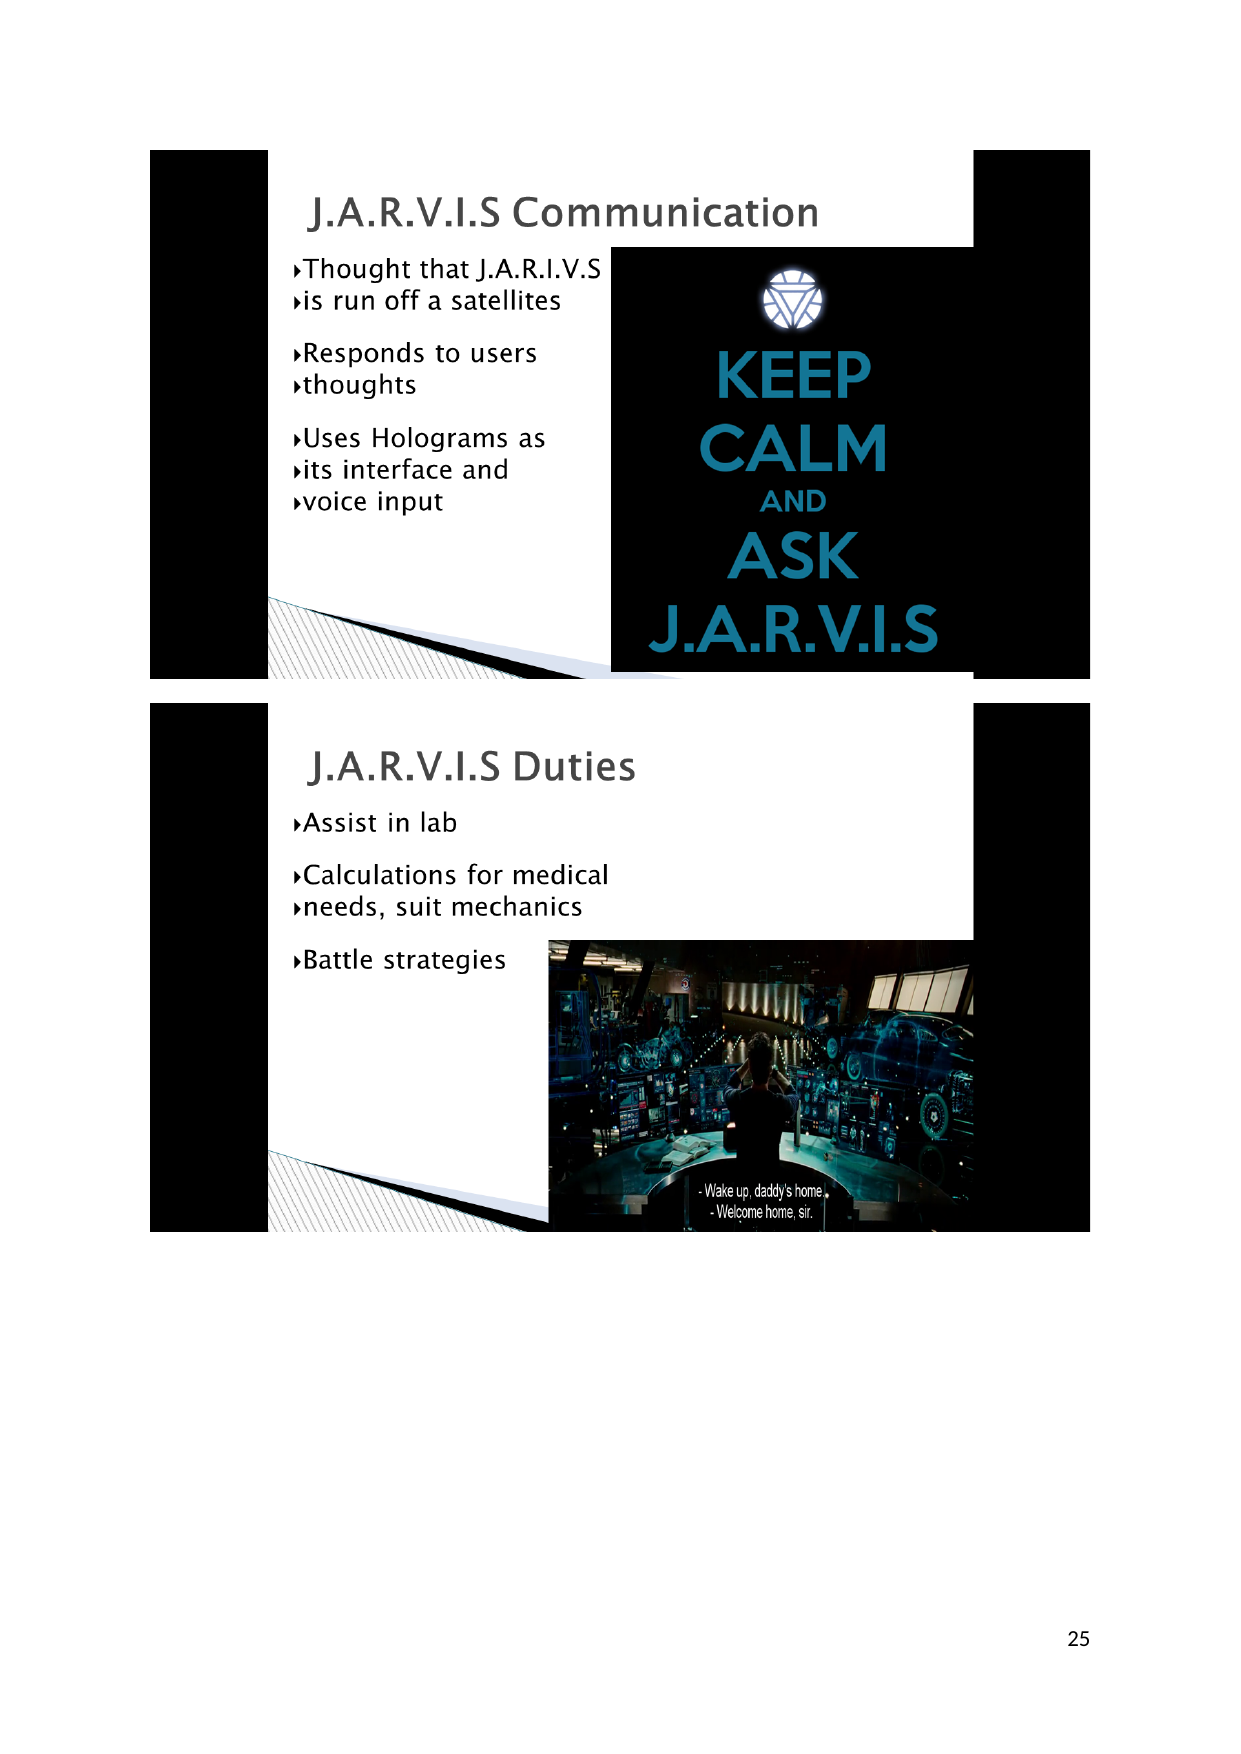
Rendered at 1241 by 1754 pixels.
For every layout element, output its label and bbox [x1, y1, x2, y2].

picture [150, 150, 1091, 679]
picture [150, 703, 1091, 1232]
